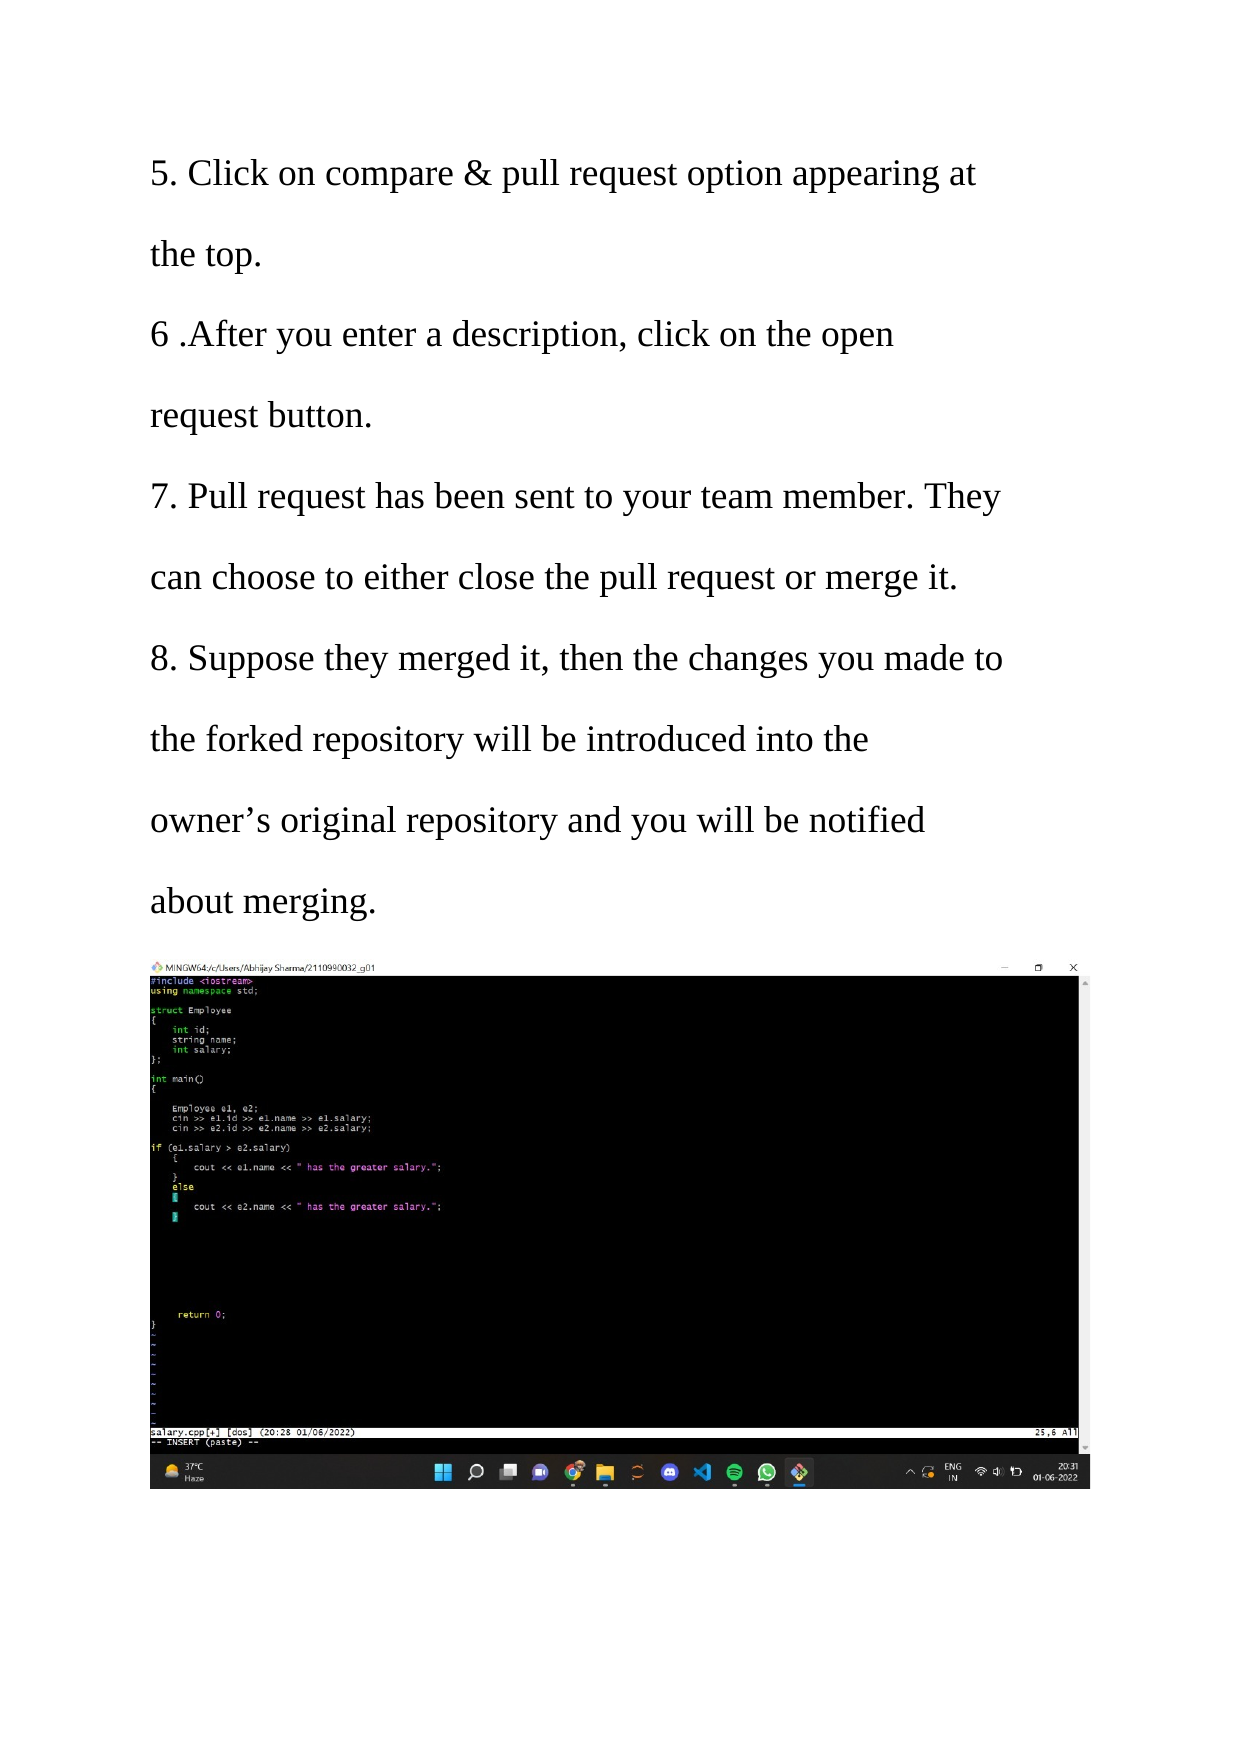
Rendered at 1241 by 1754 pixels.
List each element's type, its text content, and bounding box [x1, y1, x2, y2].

text owner’s original repository and you will be notified [150, 797, 1090, 841]
text can choose to either close the pull request or merge it. [150, 555, 1090, 598]
picture [150, 959, 1091, 1489]
text 6 .After you enter a description, click on the open [150, 312, 1090, 355]
text 8. Suppose they merged it, then the changes you made to [150, 636, 1090, 679]
text the forked repository will be introduced into the [150, 717, 1090, 760]
text about merging. [150, 878, 1090, 922]
text request button. [150, 393, 1090, 436]
text the top. [150, 231, 1090, 274]
text 5. Click on compare & pull request option appearing at [150, 150, 1090, 193]
text 7. Pull request has been sent to your team member. They [150, 474, 1090, 517]
